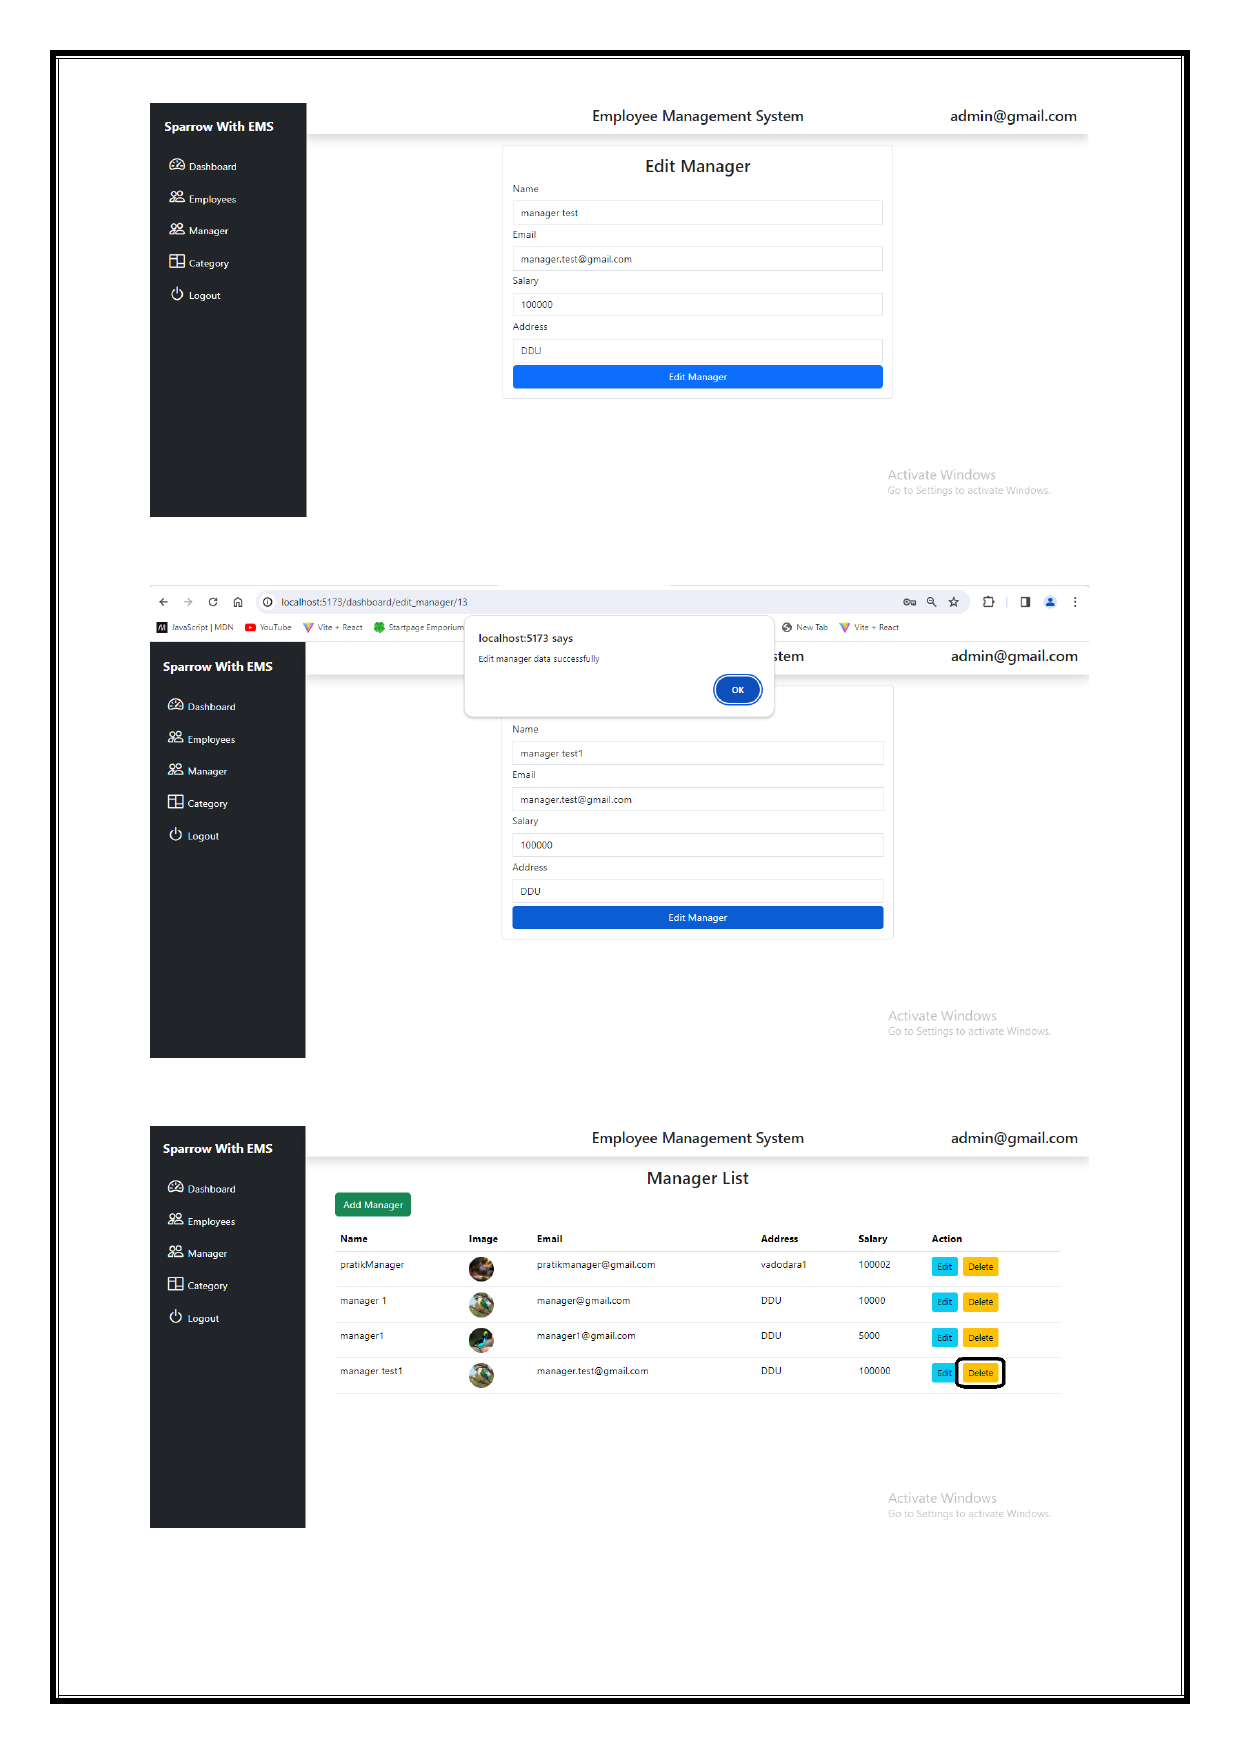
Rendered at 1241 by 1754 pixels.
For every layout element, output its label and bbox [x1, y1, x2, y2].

picture [150, 585, 1090, 1058]
picture [150, 1126, 1090, 1528]
picture [150, 103, 1089, 517]
